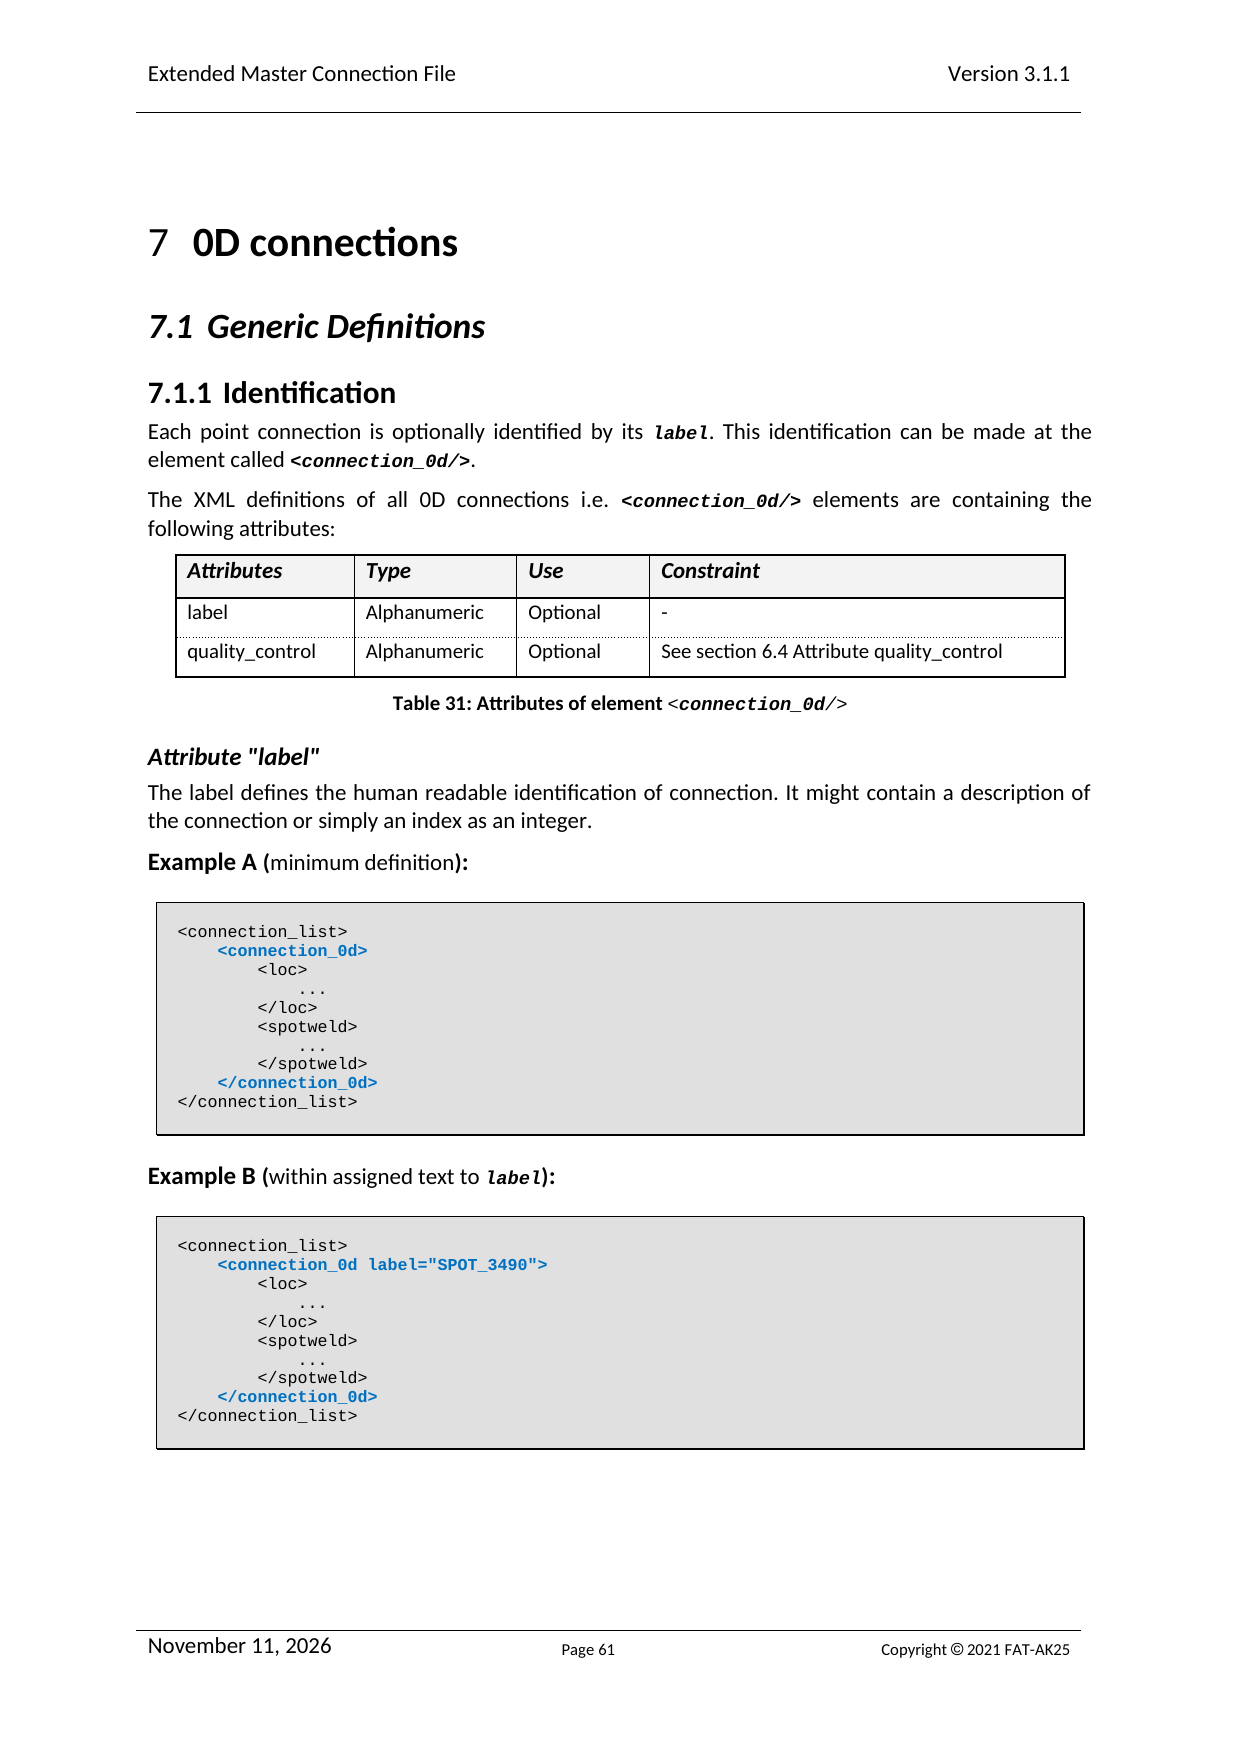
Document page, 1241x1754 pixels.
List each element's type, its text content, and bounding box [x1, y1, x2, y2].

text <spotweld> [157, 1329, 1083, 1348]
text <connection_list> [157, 921, 1083, 940]
text <connection_0d label="SPOT_3490"> [157, 1254, 1083, 1273]
text ... [157, 977, 1083, 996]
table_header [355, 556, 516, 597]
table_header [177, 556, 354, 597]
text </spotweld> [157, 1053, 1083, 1072]
text <spotweld> [157, 1015, 1083, 1034]
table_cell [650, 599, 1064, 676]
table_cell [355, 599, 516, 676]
text </connection_list> [157, 1404, 1083, 1423]
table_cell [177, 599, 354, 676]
text Each point connection is optionally identified by its label. This identification can be made at the element called <connection_0d/>. [148, 417, 1092, 473]
text </connection_0d> [157, 1386, 1083, 1404]
text </loc> [157, 996, 1083, 1015]
subtitle Identification [148, 373, 1092, 411]
text Example B (within assigned text to label): [148, 1161, 1092, 1191]
text ... [157, 1291, 1083, 1310]
text ... [157, 1034, 1083, 1053]
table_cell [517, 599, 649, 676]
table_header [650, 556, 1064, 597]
text </connection_list> [157, 1091, 1083, 1109]
text Example A (minimum definition): [148, 846, 1092, 877]
text The label defines the human readable identification of connection. It might contain a description of the connection or simply an index as an integer. [148, 778, 1092, 834]
subtitle Attribute "label" [148, 741, 1092, 772]
text </loc> [157, 1310, 1083, 1329]
text <connection_0d> [157, 940, 1083, 958]
subtitle Generic Definitions [148, 304, 1092, 348]
text </connection_0d> [157, 1072, 1083, 1091]
text <connection_list> [157, 1235, 1083, 1254]
text Table 31: Attributes of element <connection_0d/> [148, 690, 1092, 716]
text <loc> [157, 958, 1083, 977]
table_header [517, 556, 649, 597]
text <loc> [157, 1273, 1083, 1291]
text The XML definitions of all 0D connections i.e. <connection_0d/> elements are containing the following attributes: [148, 486, 1092, 542]
subtitle 0D connections [148, 216, 1092, 267]
text ... [157, 1348, 1083, 1367]
text </spotweld> [157, 1367, 1083, 1386]
